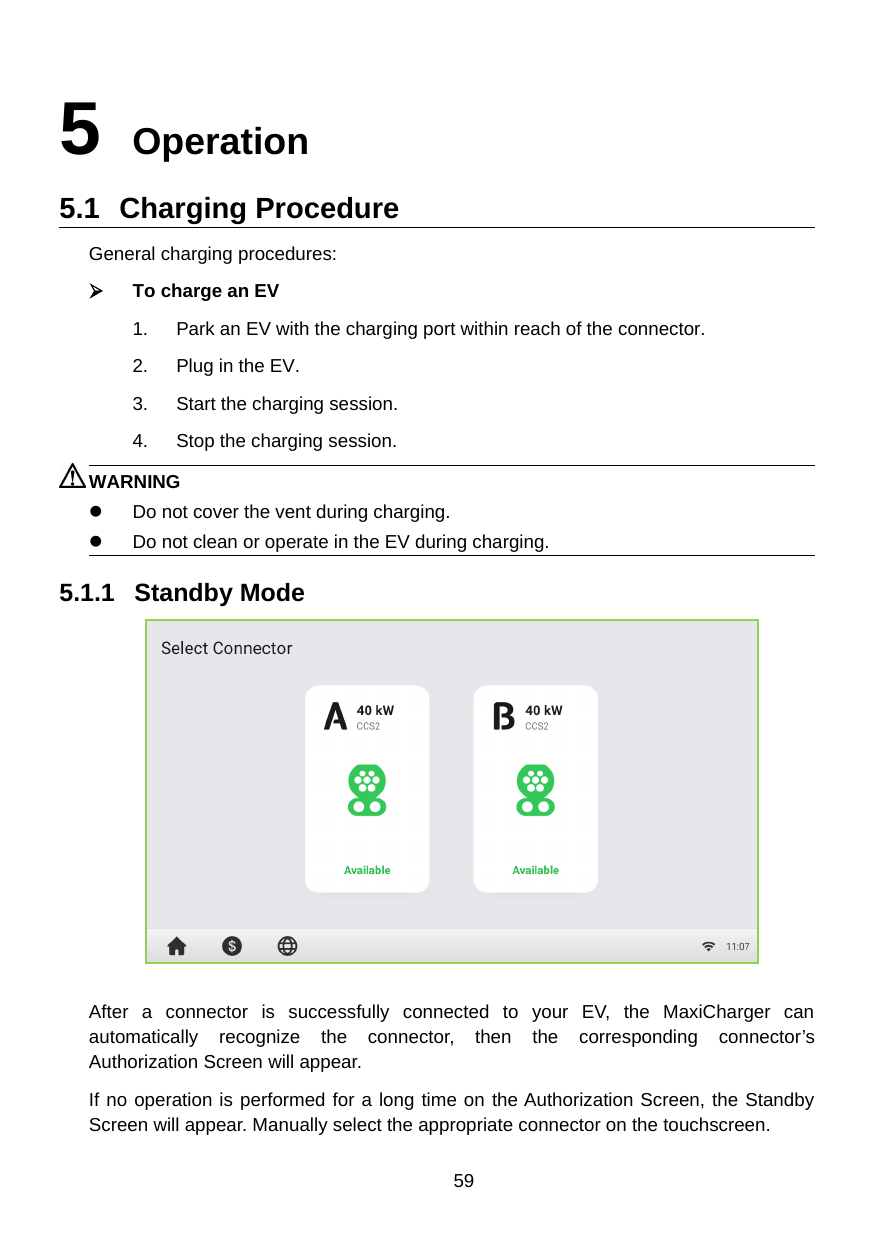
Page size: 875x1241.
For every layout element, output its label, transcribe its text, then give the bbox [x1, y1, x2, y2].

list Do not clean or operate in the EV during charging. [89, 525, 815, 555]
text If no operation is performed for a long time on the Authorization Screen, the Standby Screen will appear. Manually select the appropriate connector on the touchscreen. [89, 1086, 815, 1136]
text General charging procedures: [89, 240, 815, 265]
list Park an EV with the charging port within reach of the connector. [132, 315, 815, 340]
subtitle Operation [59, 84, 815, 170]
subtitle Standby Mode [59, 581, 815, 606]
picture [147, 621, 757, 962]
subtitle Charging Procedure [59, 195, 815, 227]
list To charge an EV [89, 278, 815, 303]
list Start the charging session. [132, 390, 815, 415]
text WARNING [89, 466, 815, 493]
text After a connector is successfully connected to your EV, the MaxiCharger can automatically recognize the connector, then the corresponding connector’s Authorization Screen will appear. [89, 998, 815, 1073]
list Plug in the EV. [132, 353, 815, 378]
list Do not cover the vent during charging. [89, 495, 815, 523]
picture [59, 463, 86, 488]
list Stop the charging session. [132, 428, 815, 453]
